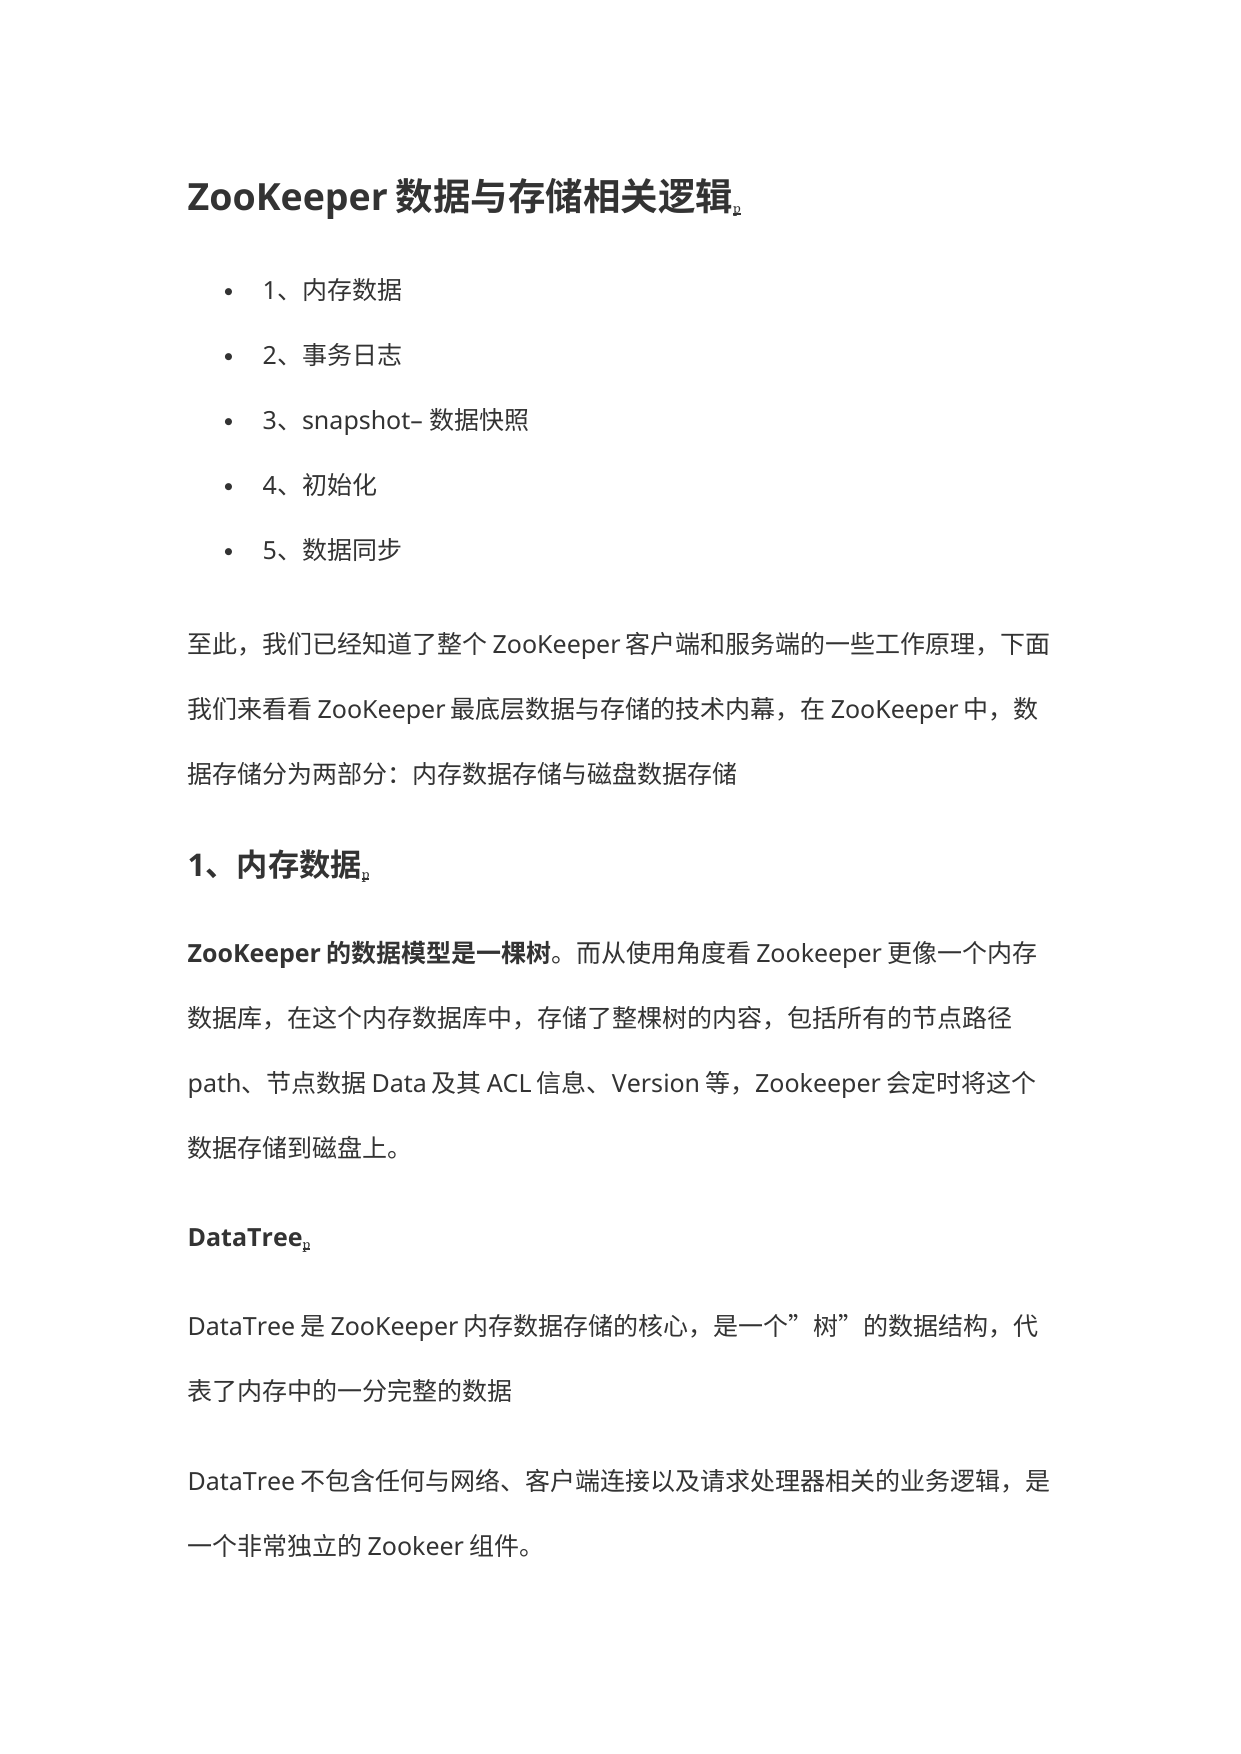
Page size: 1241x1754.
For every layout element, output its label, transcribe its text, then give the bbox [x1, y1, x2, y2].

list 5、数据同步 [225, 516, 1053, 581]
list 1、内存数据 [225, 256, 1053, 321]
list 2、事务日志 [225, 321, 1053, 386]
text ZooKeeper的数据模型是一棵树。而从使用角度看Zookeeper更像一个内存数据库，在这个内存数据库中，存储了整棵树的内容，包括所有的节点路径path、节点数据Data及其ACL信息、Version等，Zookeeper会定时将这个数据存储到磁盘上。 [187, 919, 1053, 1179]
text 1、内存数据 [187, 830, 1053, 895]
text DataTree不包含任何与网络、客户端连接以及请求处理器相关的业务逻辑，是一个非常独立的Zookeer组件。 [187, 1447, 1053, 1577]
text DataTree是ZooKeeper内存数据存储的核心，是一个”树”的数据结构，代表了内存中的一分完整的数据 [187, 1292, 1053, 1422]
list 3、snapshot– 数据快照 [225, 386, 1053, 451]
text ZooKeeper数据与存储相关逻辑 [187, 162, 1053, 227]
text DataTree [187, 1204, 1053, 1269]
list 4、初始化 [225, 451, 1053, 516]
text 至此，我们已经知道了整个ZooKeeper客户端和服务端的一些工作原理，下面我们来看看ZooKeeper最底层数据与存储的技术内幕，在ZooKeeper中，数据存储分为两部分：内存数据存储与磁盘数据存储 [187, 610, 1053, 805]
